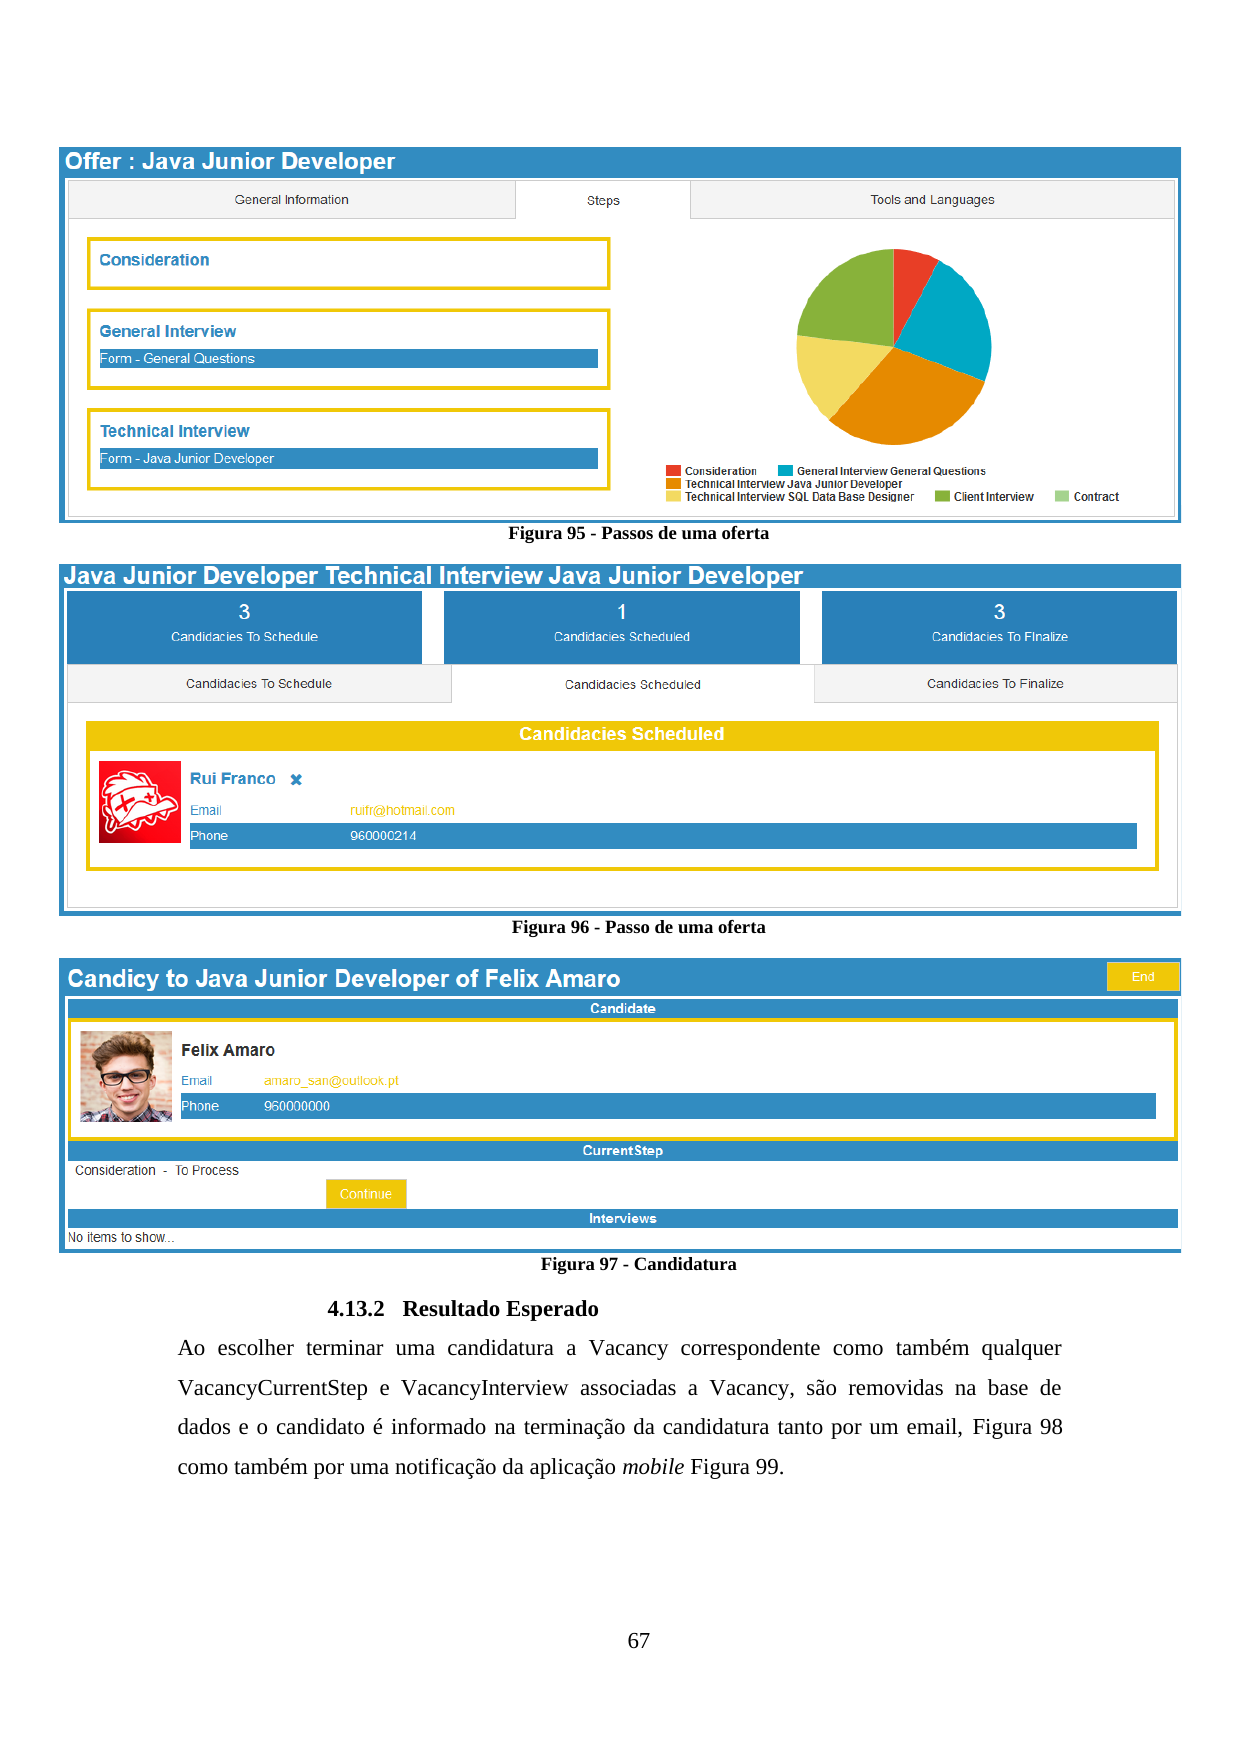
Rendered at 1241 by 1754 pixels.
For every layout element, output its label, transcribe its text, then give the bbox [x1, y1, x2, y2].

picture [59, 958, 1182, 1253]
text Figura 95 - Passos de uma oferta [177, 523, 1063, 544]
picture [59, 564, 1182, 916]
list Resultado Esperado [327, 1295, 1063, 1321]
text Figura 97 - Candidatura [177, 1253, 1063, 1274]
text Ao escolher terminar uma candidatura a Vacancy correspondente como também qualquer VacancyCurrentStep e VacancyInterview associadas a Vacancy, são removidas na base de dados e o candidato é informado na terminação da candidatura tanto por um email, Figura 98 como também por uma notificação da aplicação mobile Figura 99. [177, 1334, 1063, 1479]
text Figura 96 - Passo de uma oferta [177, 916, 1063, 937]
picture [59, 147, 1182, 523]
